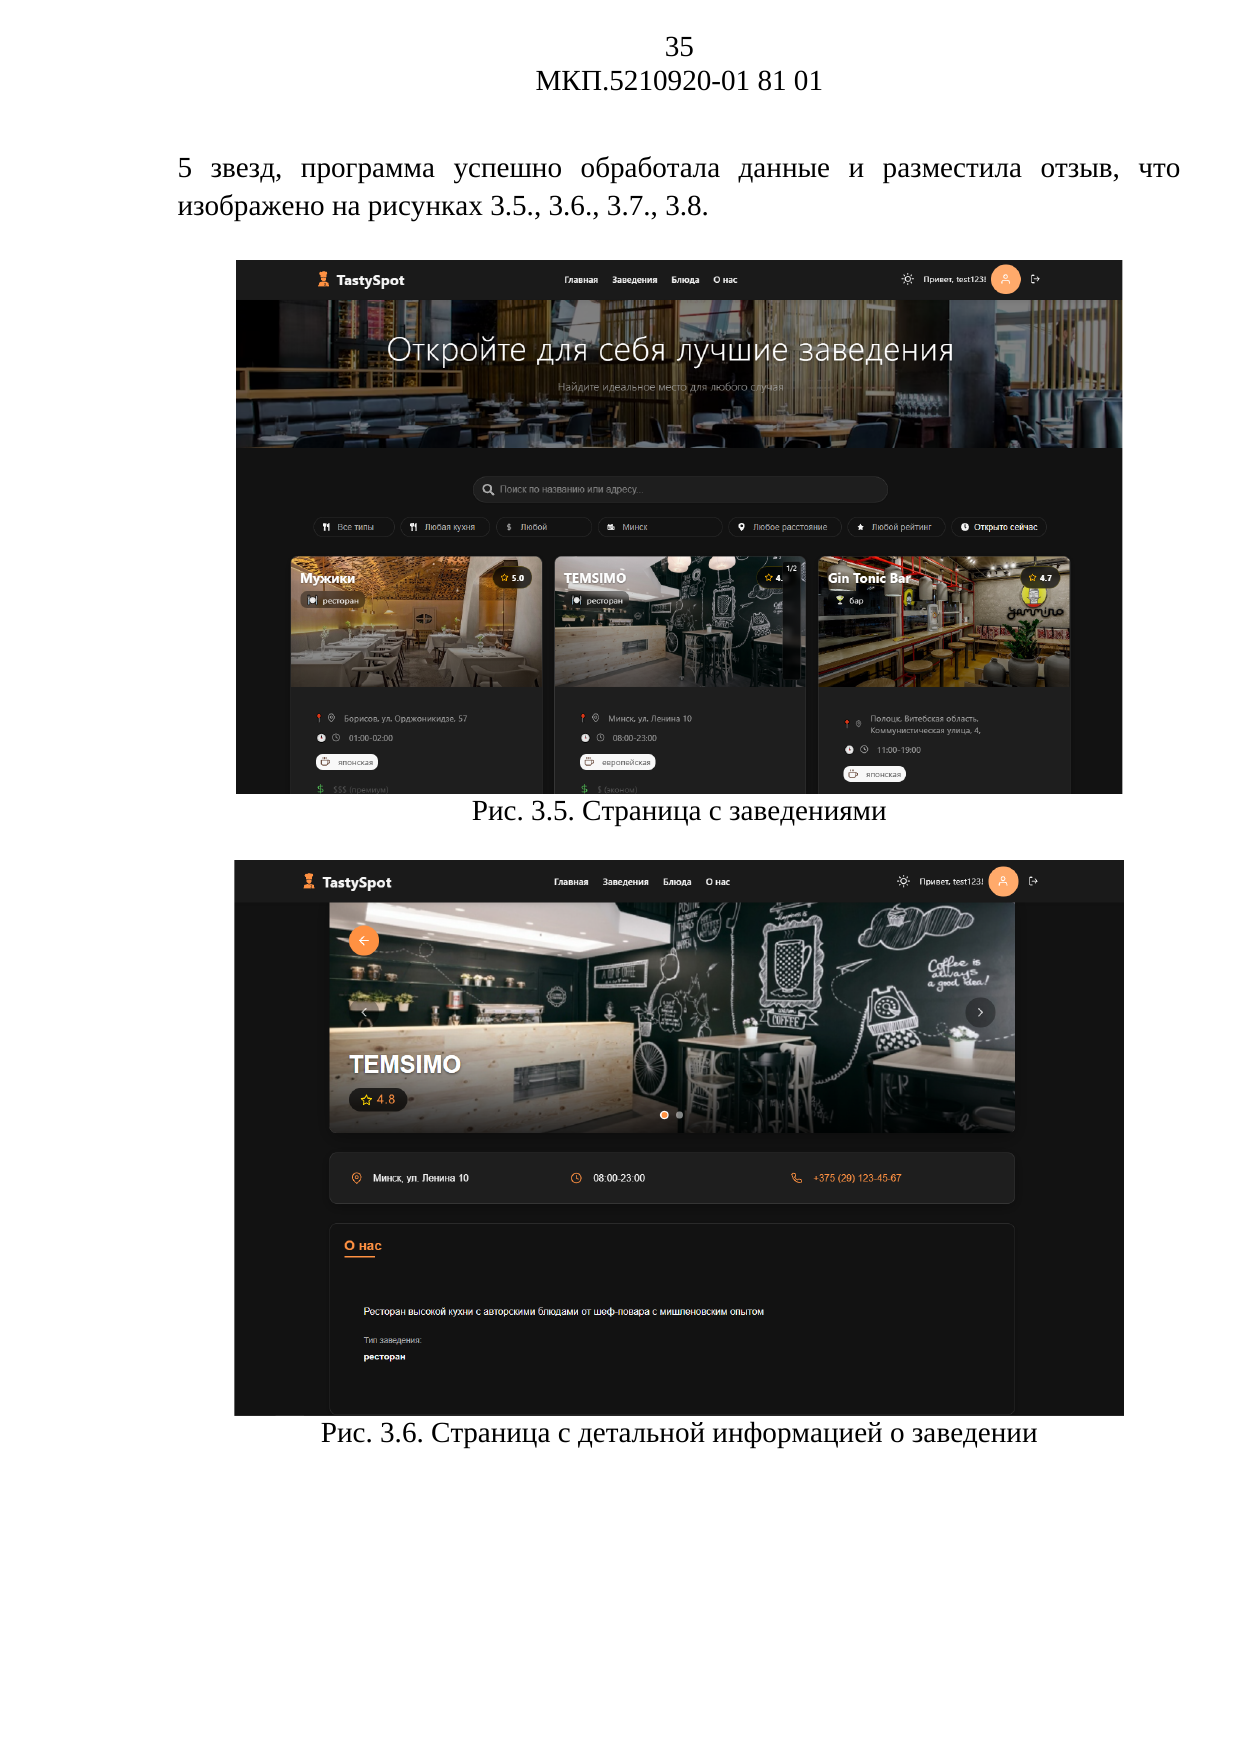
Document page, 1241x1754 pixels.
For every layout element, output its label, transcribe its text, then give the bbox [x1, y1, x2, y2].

picture [234, 860, 1124, 1416]
picture [236, 260, 1123, 794]
text Рис. 3.6. Страница с детальной информацией о заведении [177, 1415, 1181, 1449]
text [177, 148, 1181, 223]
text Рис. 3.5. Страница с заведениями [177, 793, 1181, 827]
